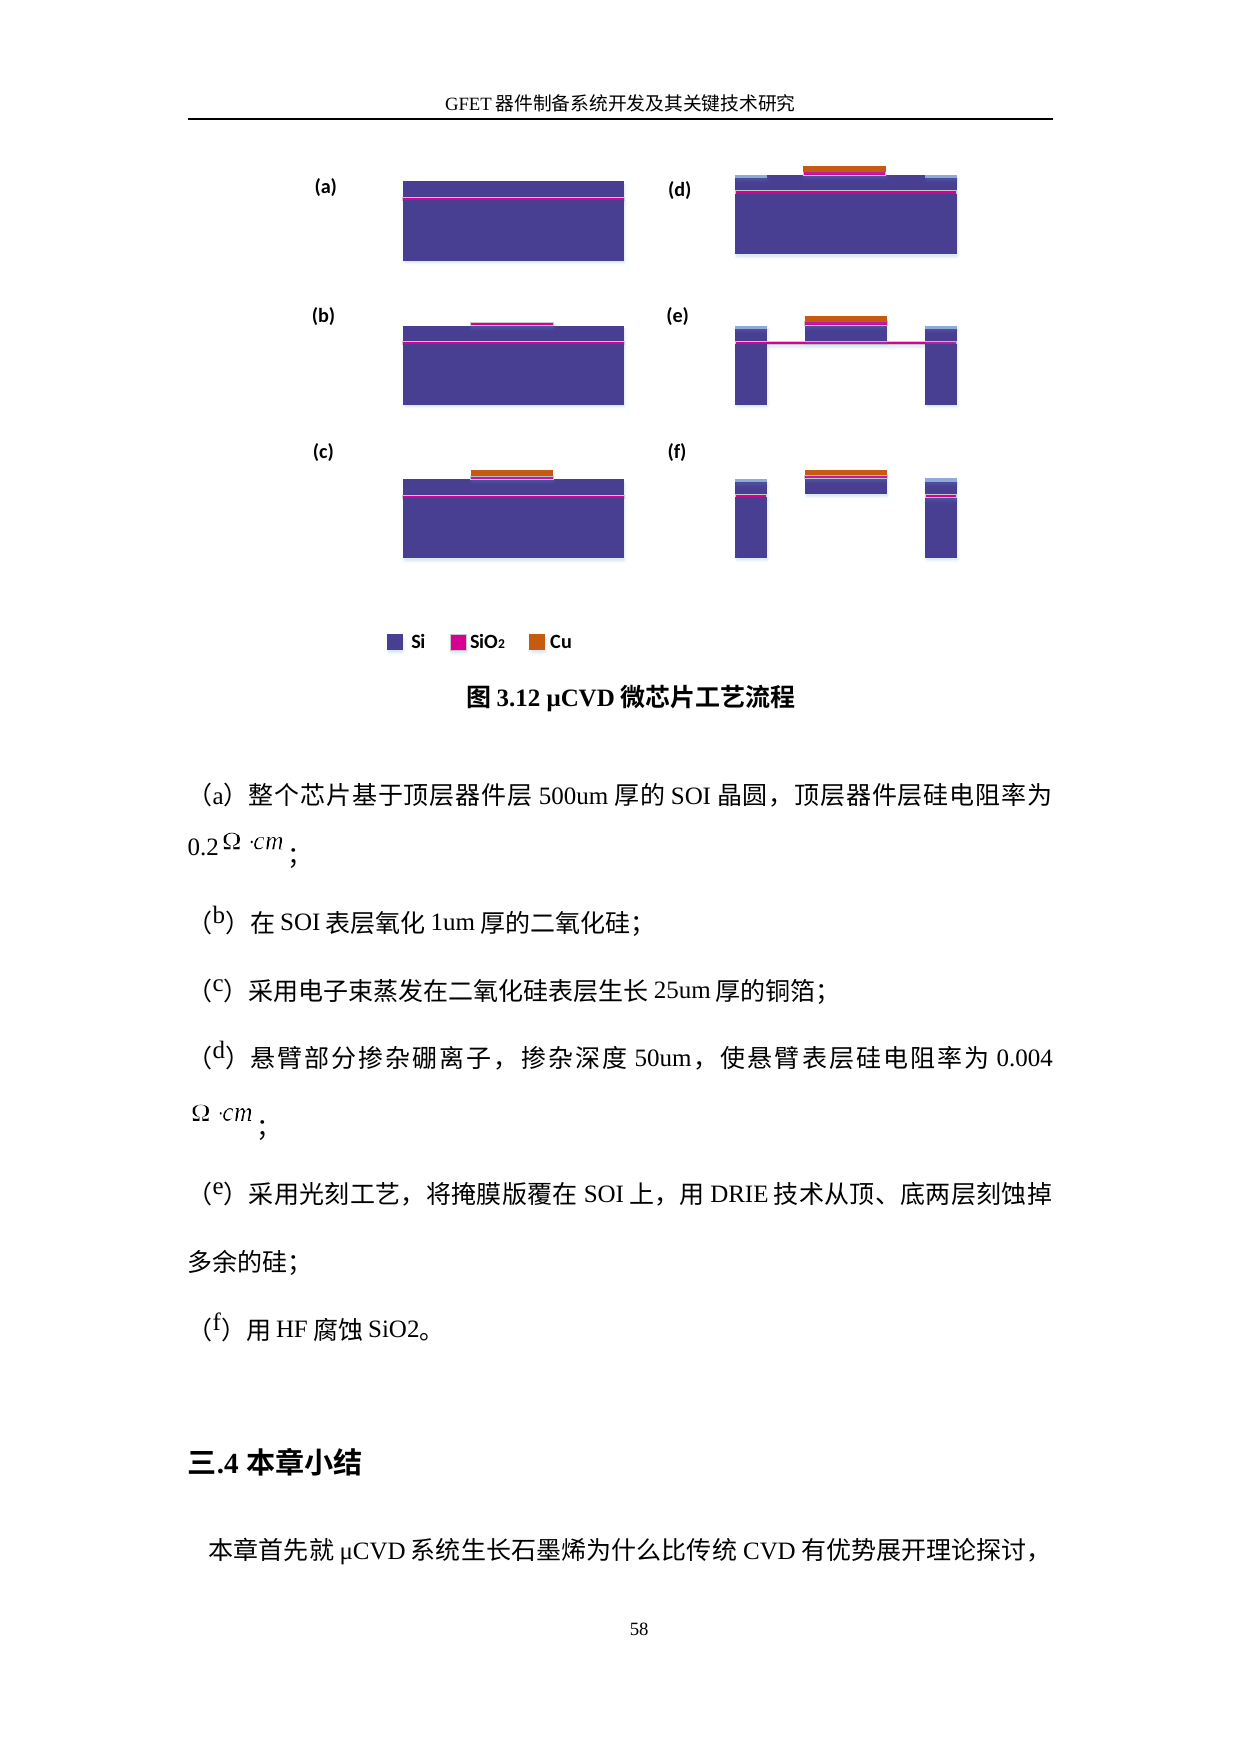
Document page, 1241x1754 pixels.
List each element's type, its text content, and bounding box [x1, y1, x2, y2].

text 图3.12 μCVD微芯片工艺流程 [187, 678, 1053, 714]
list 整个芯片基于顶层器件层500um厚的SOI晶圆，顶层器件层硅电阻率为0.2； [187, 775, 1053, 871]
list 采用光刻工艺，将掩膜版覆在SOI上，用DRIE技术从顶、底两层刻蚀掉多余的硅； [187, 1166, 1053, 1279]
list 用HF腐蚀SiO2。 [187, 1302, 1053, 1347]
subtitle 本章小结 [187, 1440, 1053, 1482]
list 采用电子束蒸发在二氧化硅表层生长25um厚的铜箔； [187, 962, 1053, 1007]
list 在SOI表层氧化1um厚的二氧化硅； [187, 894, 1053, 939]
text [187, 1530, 1053, 1567]
list 悬臂部分掺杂硼离子，掺杂深度50um，使悬臂表层硅电阻率为0.004； [187, 1030, 1053, 1143]
